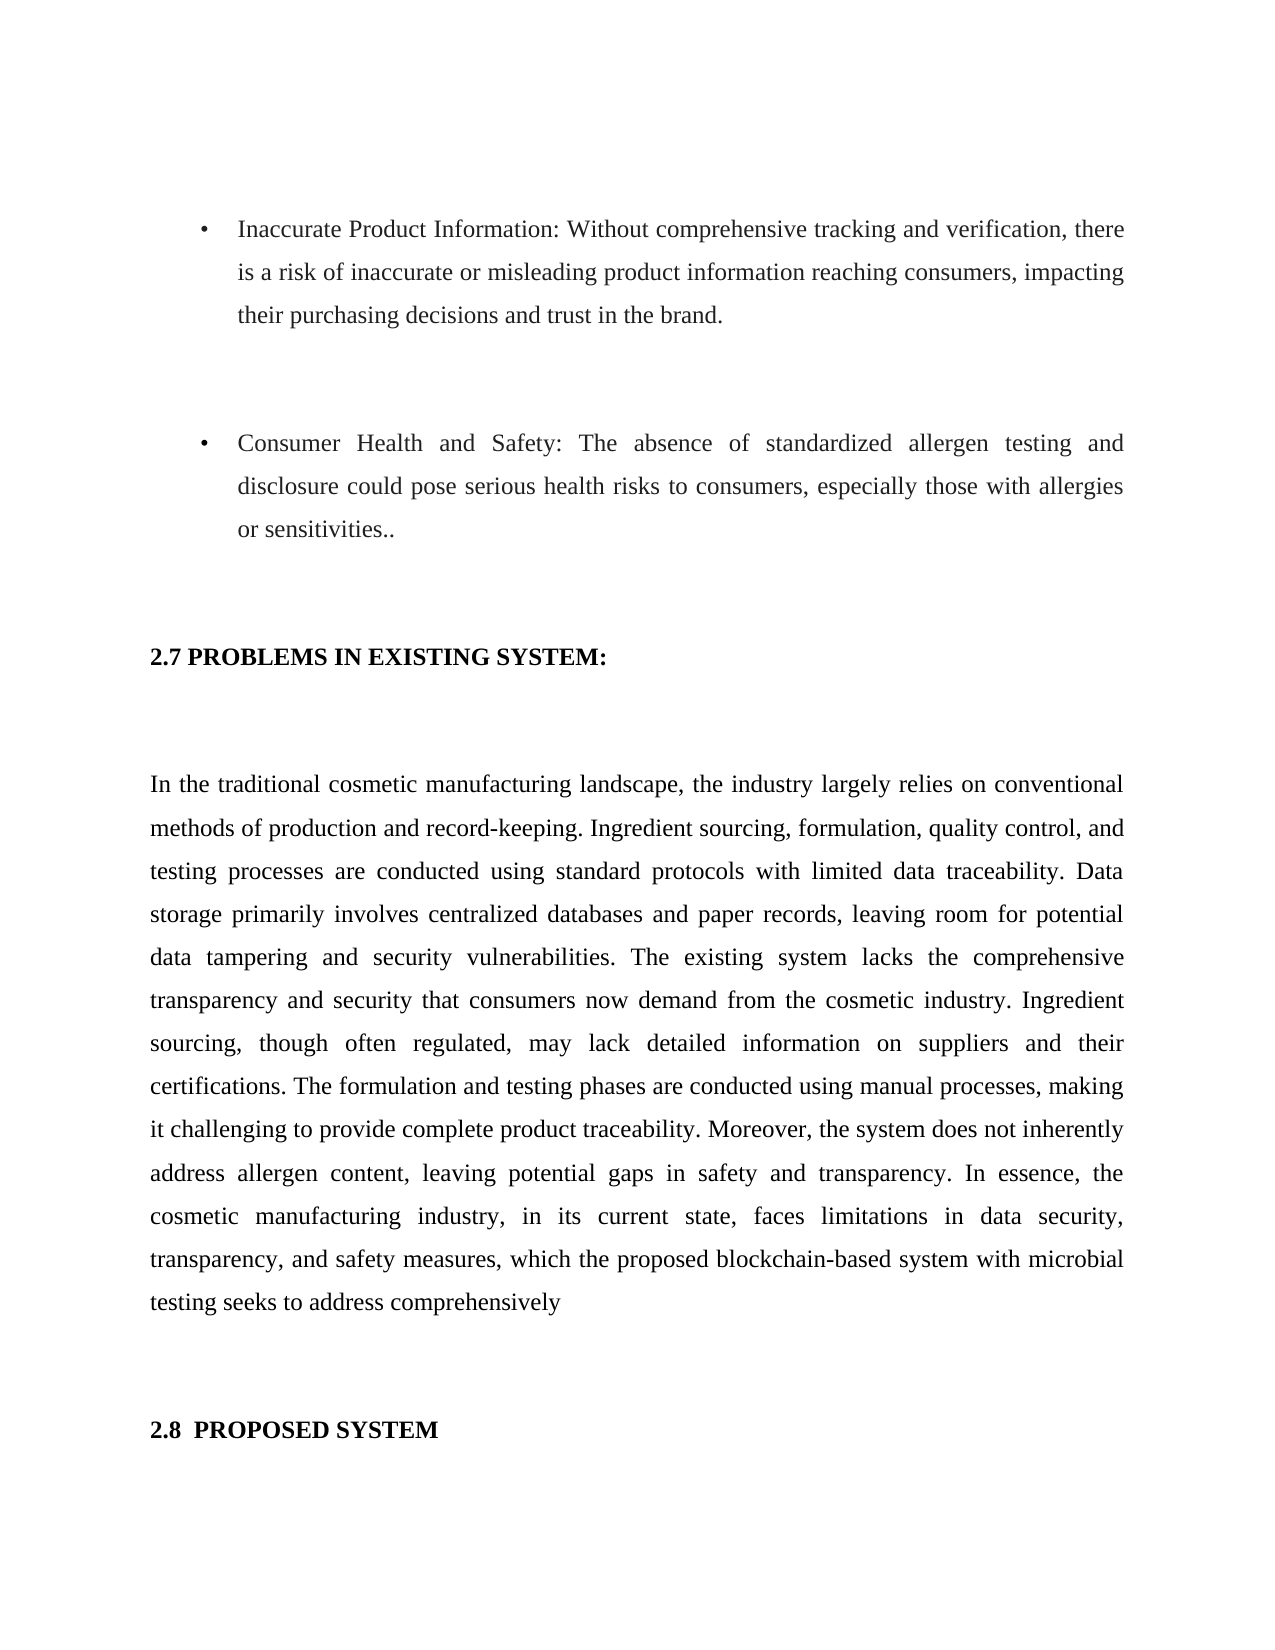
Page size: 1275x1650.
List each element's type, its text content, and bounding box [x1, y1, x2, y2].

text In the traditional cosmetic manufacturing landscape, the industry largely relies on conventional methods of production and record-keeping. Ingredient sourcing, formulation, quality control, and testing processes are conducted using standard protocols with limited data traceability. Data storage primarily involves centralized databases and paper records, leaving room for potential data tampering and security vulnerabilities. The existing system lacks the comprehensive transparency and security that consumers now demand from the cosmetic industry. Ingredient sourcing, though often regulated, may lack detailed information on suppliers and their certifications. The formulation and testing phases are conducted using manual processes, making it challenging to provide complete product traceability. Moreover, the system does not inherently address allergen content, leaving potential gaps in safety and transparency. In essence, the cosmetic manufacturing industry, in its current state, faces limitations in data security, transparency, and safety measures, which the proposed blockchain-based system with microbial testing seeks to address comprehensively [150, 769, 1125, 1316]
text 2.7 PROBLEMS IN EXISTING SYSTEM: [150, 642, 1125, 671]
list Inaccurate Product Information: Without comprehensive tracking and verification, there is a risk of inaccurate or misleading product information reaching consumers, impacting their purchasing decisions and trust in the brand. [200, 214, 1125, 329]
text 2.8 PROPOSED SYSTEM [150, 1415, 1125, 1444]
list Consumer Health and Safety: The absence of standardized allergen testing and disclosure could pose serious health risks to consumers, especially those with allergies or sensitivities.. [200, 428, 1125, 543]
